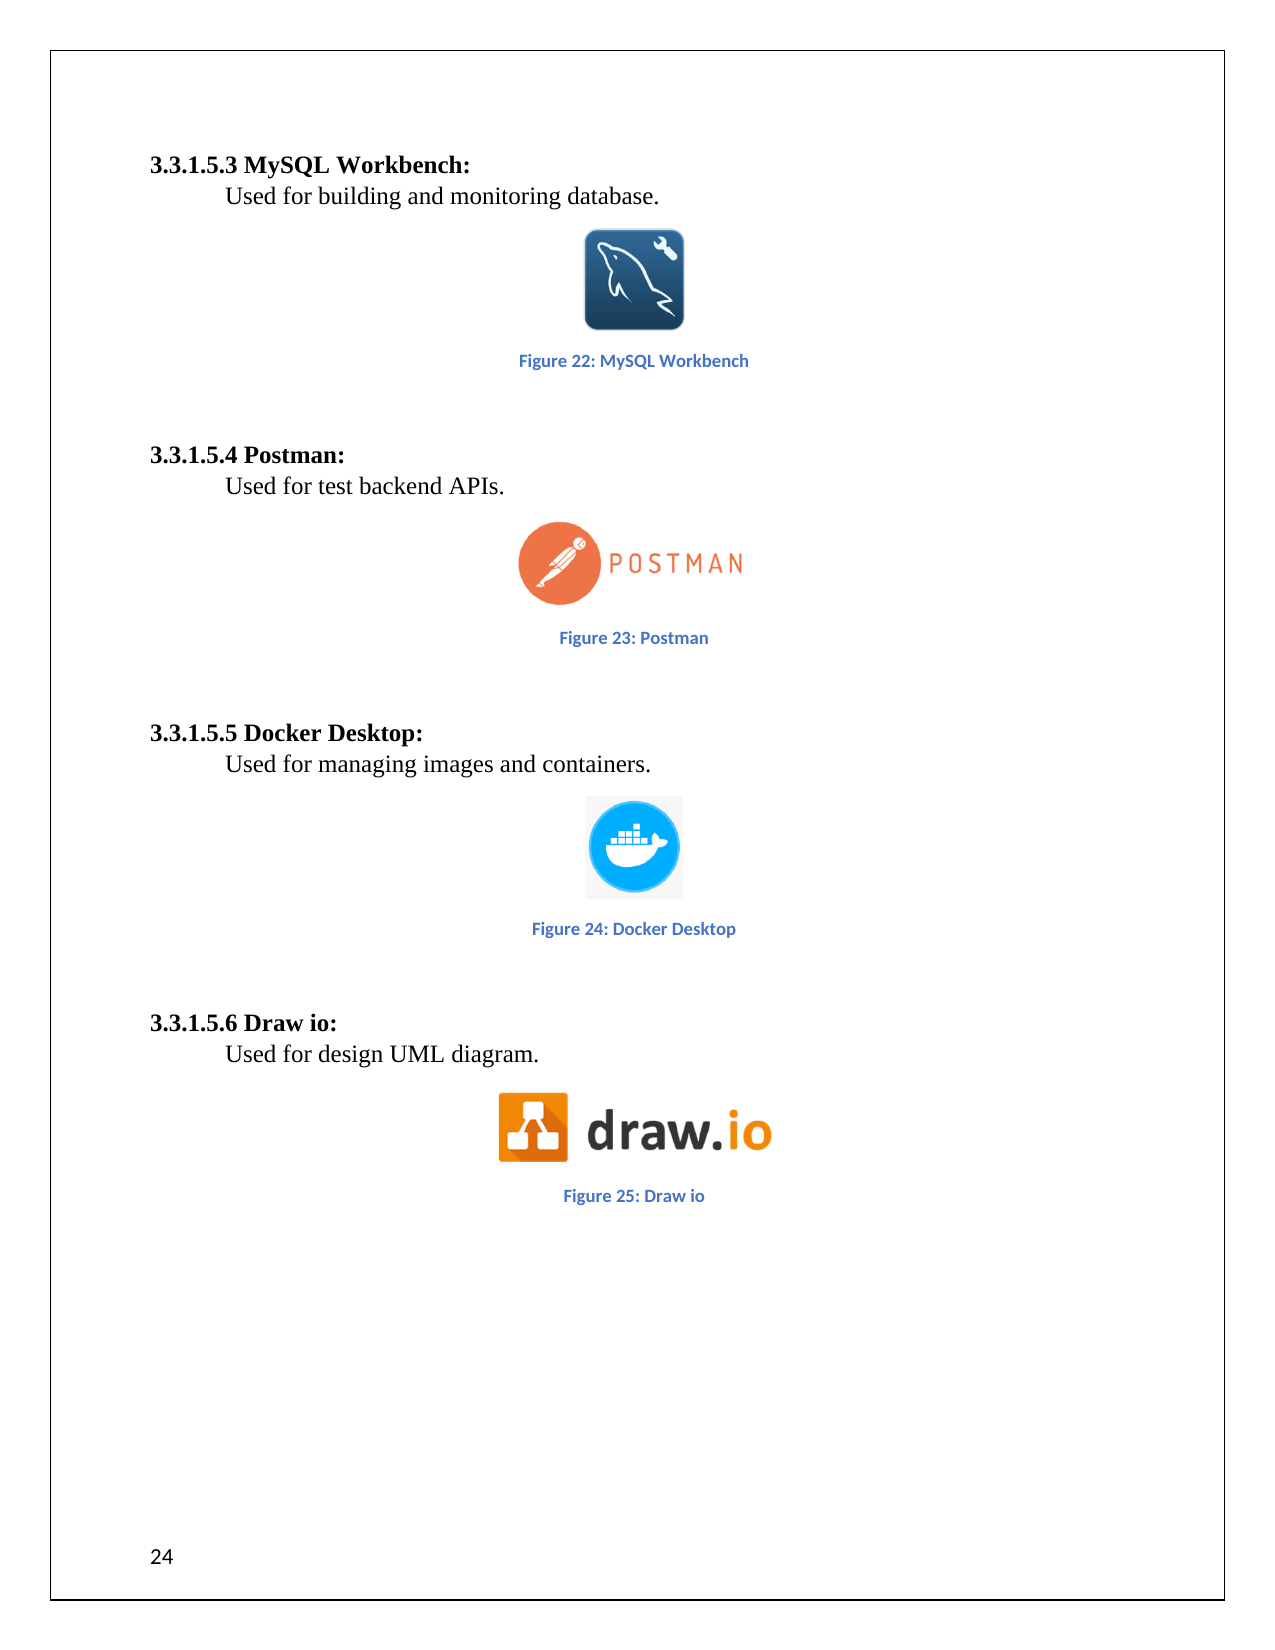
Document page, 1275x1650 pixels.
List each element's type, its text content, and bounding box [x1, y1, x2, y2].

text Figure 24: Docker Desktop [150, 917, 1118, 940]
subtitle 3.3.1.5.3 MySQL Workbench: [150, 150, 1118, 179]
text Figure 25: Draw io [150, 1185, 1118, 1208]
subtitle 3.3.1.5.4 Postman: [150, 440, 1118, 468]
text Used for managing images and containers. [150, 749, 1118, 778]
picture [510, 518, 758, 608]
text Used for test backend APIs. [150, 471, 1118, 499]
text Used for design UML diagram. [150, 1039, 1118, 1068]
picture [493, 1087, 775, 1166]
text Figure 22: MySQL Workbench [150, 349, 1118, 372]
subtitle 3.3.1.5.5 Docker Desktop: [150, 718, 1118, 747]
picture [583, 228, 685, 331]
text Figure 23: Postman [150, 626, 1118, 649]
picture [585, 796, 683, 899]
text Used for building and monitoring database. [150, 181, 1118, 210]
subtitle 3.3.1.5.6 Draw io: [150, 1008, 1118, 1037]
